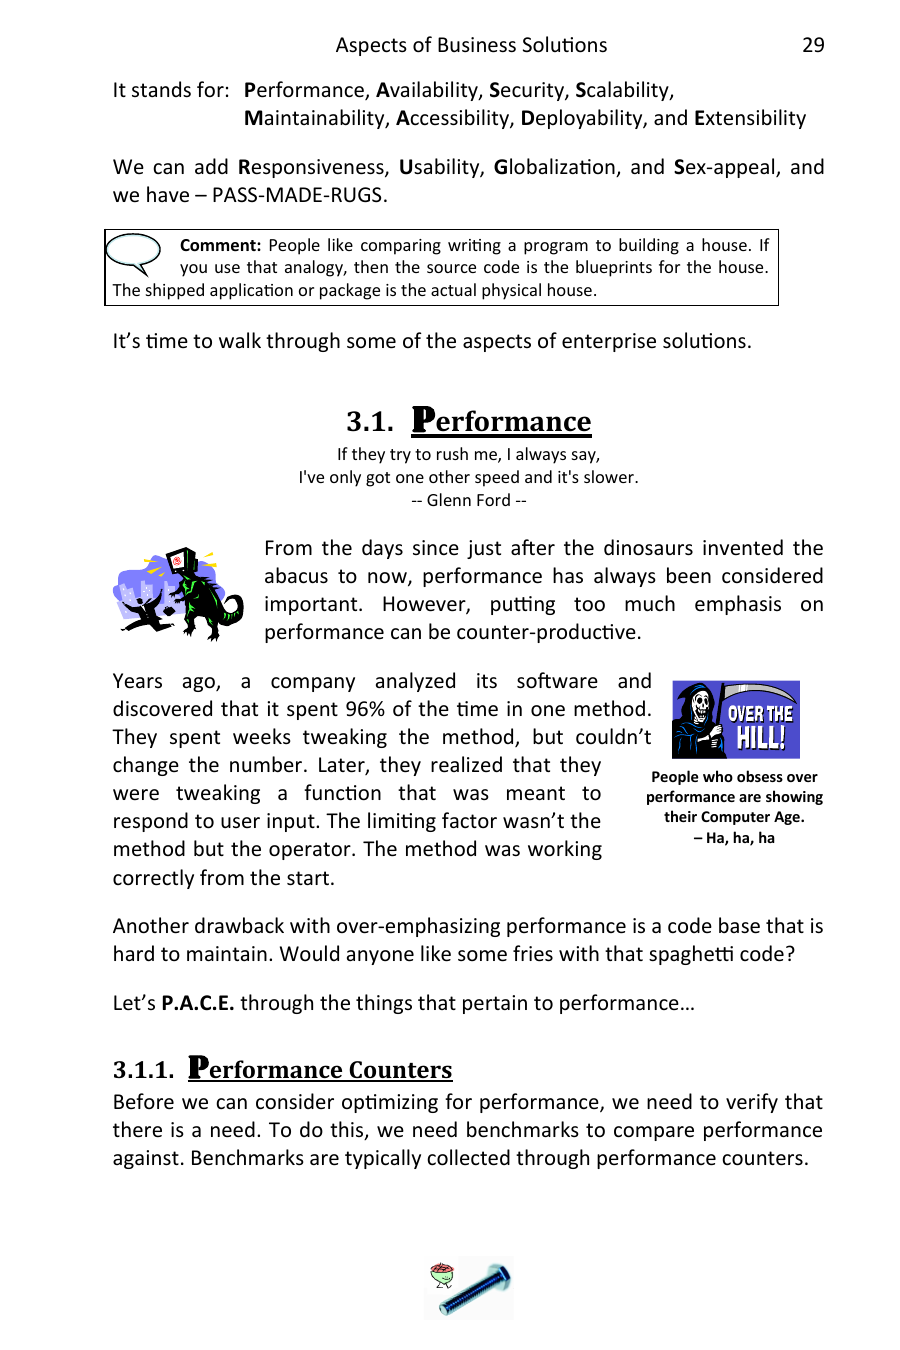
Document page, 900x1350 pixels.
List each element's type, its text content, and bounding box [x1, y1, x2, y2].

text Another drawback with over-emphasizing performance is a code base that is hard to maintain. Would anyone like some fries with that spaghetti code? [112, 911, 825, 967]
list Performance [112, 404, 825, 442]
text Before we can consider optimizing for performance, we need to verify that there is a need. To do this, we need benchmarks to compare performance against. Benchmarks are typically collected through performance counters. [112, 1087, 825, 1171]
text If they try to rush me, I always say, [112, 442, 825, 465]
text Years ago, a company analyzed its software and discovered that it spent 96% of the time in one method. They spent weeks tweaking the method, but couldn’t change the number. Later, they realized that they were tweaking a function that was meant to respond to user input. The limiting factor wasn’t the method but the operator. The method was working correctly from the start. [112, 666, 825, 891]
text We can add Responsiveness, Usability, Globalization, and Sex-appeal, and we have – PASS-MADE-RUGS. [112, 152, 825, 208]
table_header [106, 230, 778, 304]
text Let’s P.A.C.E. through the things that pertain to performance… [112, 988, 825, 1016]
text -- Glenn Ford -- [112, 488, 825, 511]
list Performance Counters [112, 1054, 825, 1087]
text It stands for: Performance, Availability, Security, Scalability, Maintainability, Accessibility, Deployability, and Extensibility [112, 75, 825, 131]
text I've only got one other speed and it's slower. [112, 465, 825, 488]
text It’s time to walk through some of the aspects of enterprise solutions. [112, 326, 825, 354]
text From the days since just after the dinosaurs invented the abacus to now, performance has always been considered important. However, putting too much emphasis on performance can be counter-productive. [112, 533, 825, 646]
picture [423, 1256, 514, 1320]
